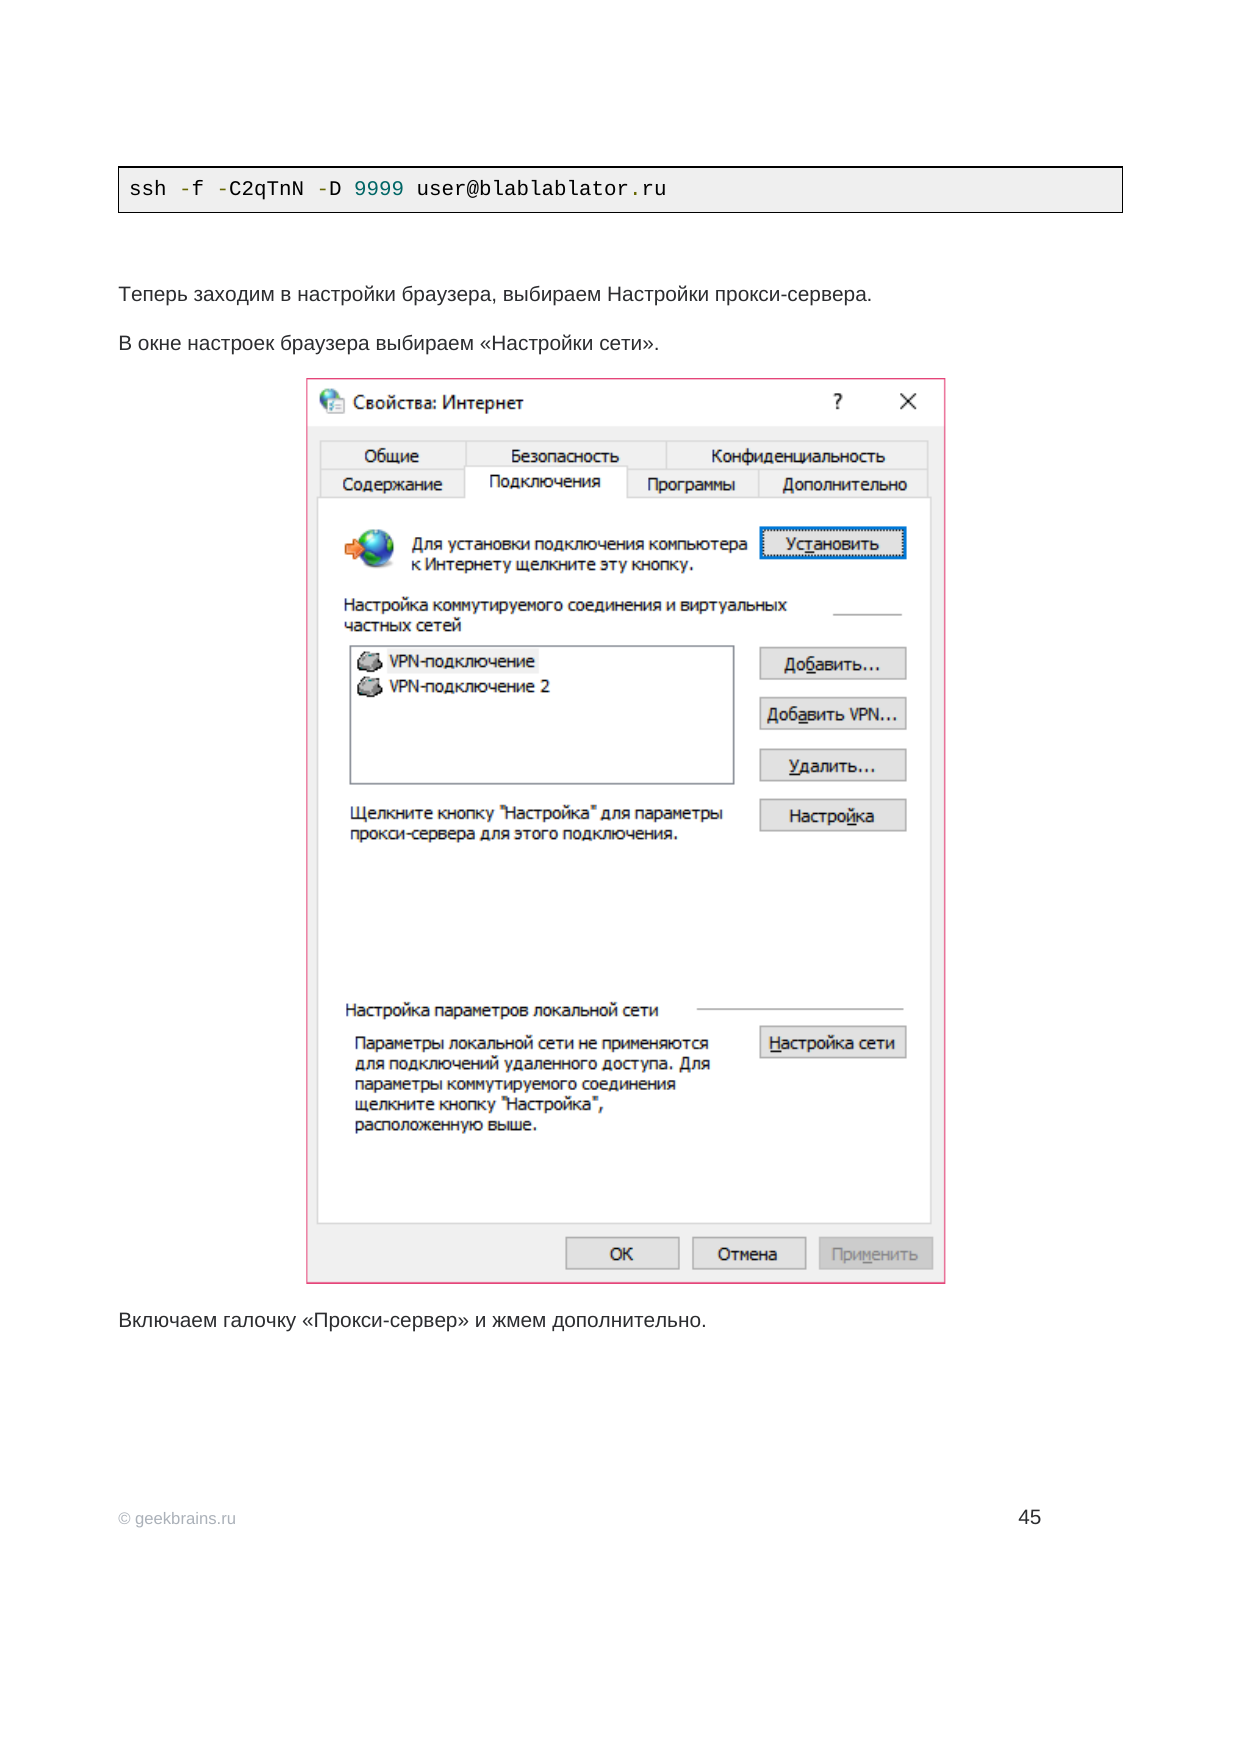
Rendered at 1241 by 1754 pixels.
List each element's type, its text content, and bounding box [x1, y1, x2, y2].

text Включаем галочку «Прокси-сервер» и жмем дополнительно. [118, 1308, 1122, 1332]
text В окне настроек браузера выбираем «Настройки сети». [118, 330, 1122, 354]
picture [306, 378, 946, 1284]
text Теперь заходим в настройки браузера, выбираем Настройки прокси-сервера. [118, 282, 1122, 306]
table_header ssh -f -C2qTnN -D 9999 user@blablablator.ru [119, 168, 1122, 212]
